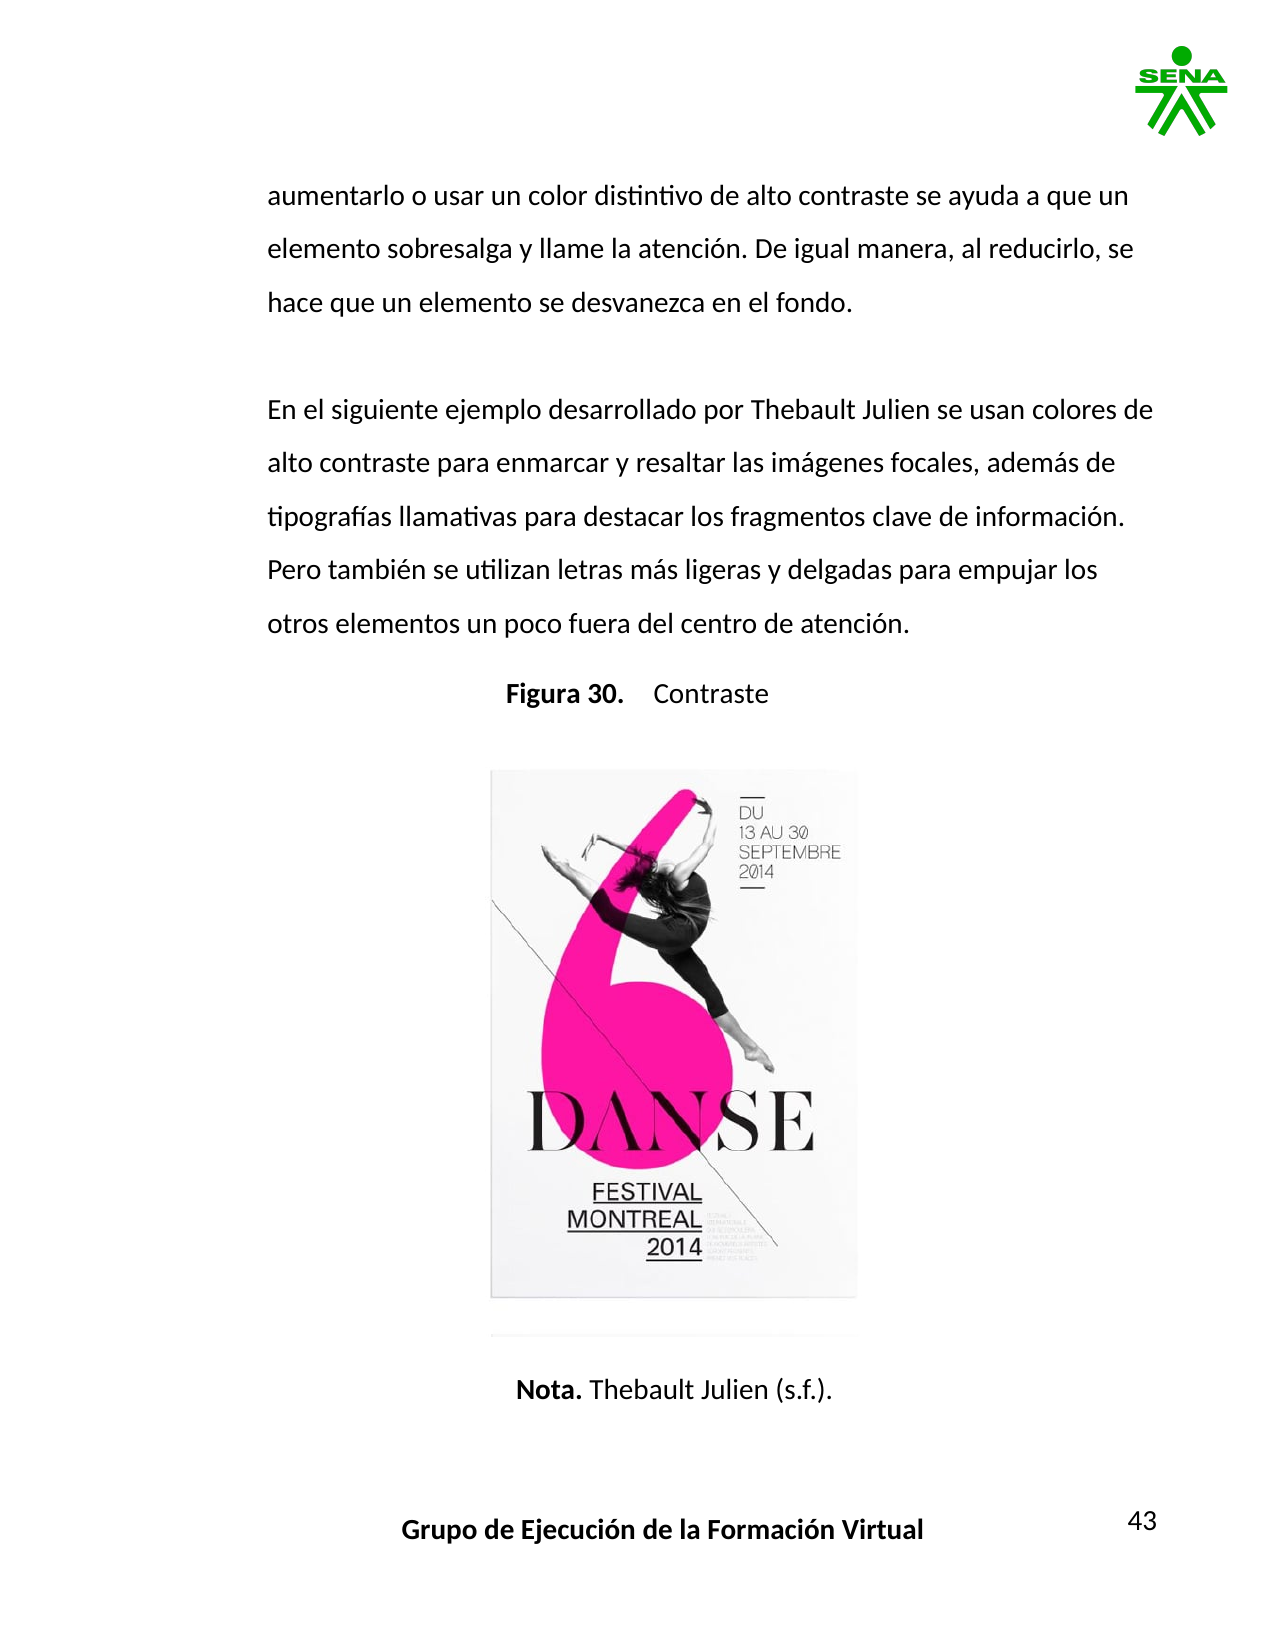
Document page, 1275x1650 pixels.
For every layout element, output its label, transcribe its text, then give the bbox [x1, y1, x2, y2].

list En el siguiente ejemplo desarrollado por Thebault Julien se usan colores de alto contraste para enmarcar y resaltar las imágenes focales, además de tipografías llamativas para destacar los fragmentos clave de información. Pero también se utilizan letras más ligeras y delgadas para empujar los otros elementos un poco fuera del centro de atención. [267, 391, 1157, 640]
text Nota. Thebault Julien (s.f.). [118, 1371, 1157, 1406]
picture [462, 745, 887, 1337]
text Contraste [118, 675, 1157, 710]
picture [1135, 46, 1228, 136]
